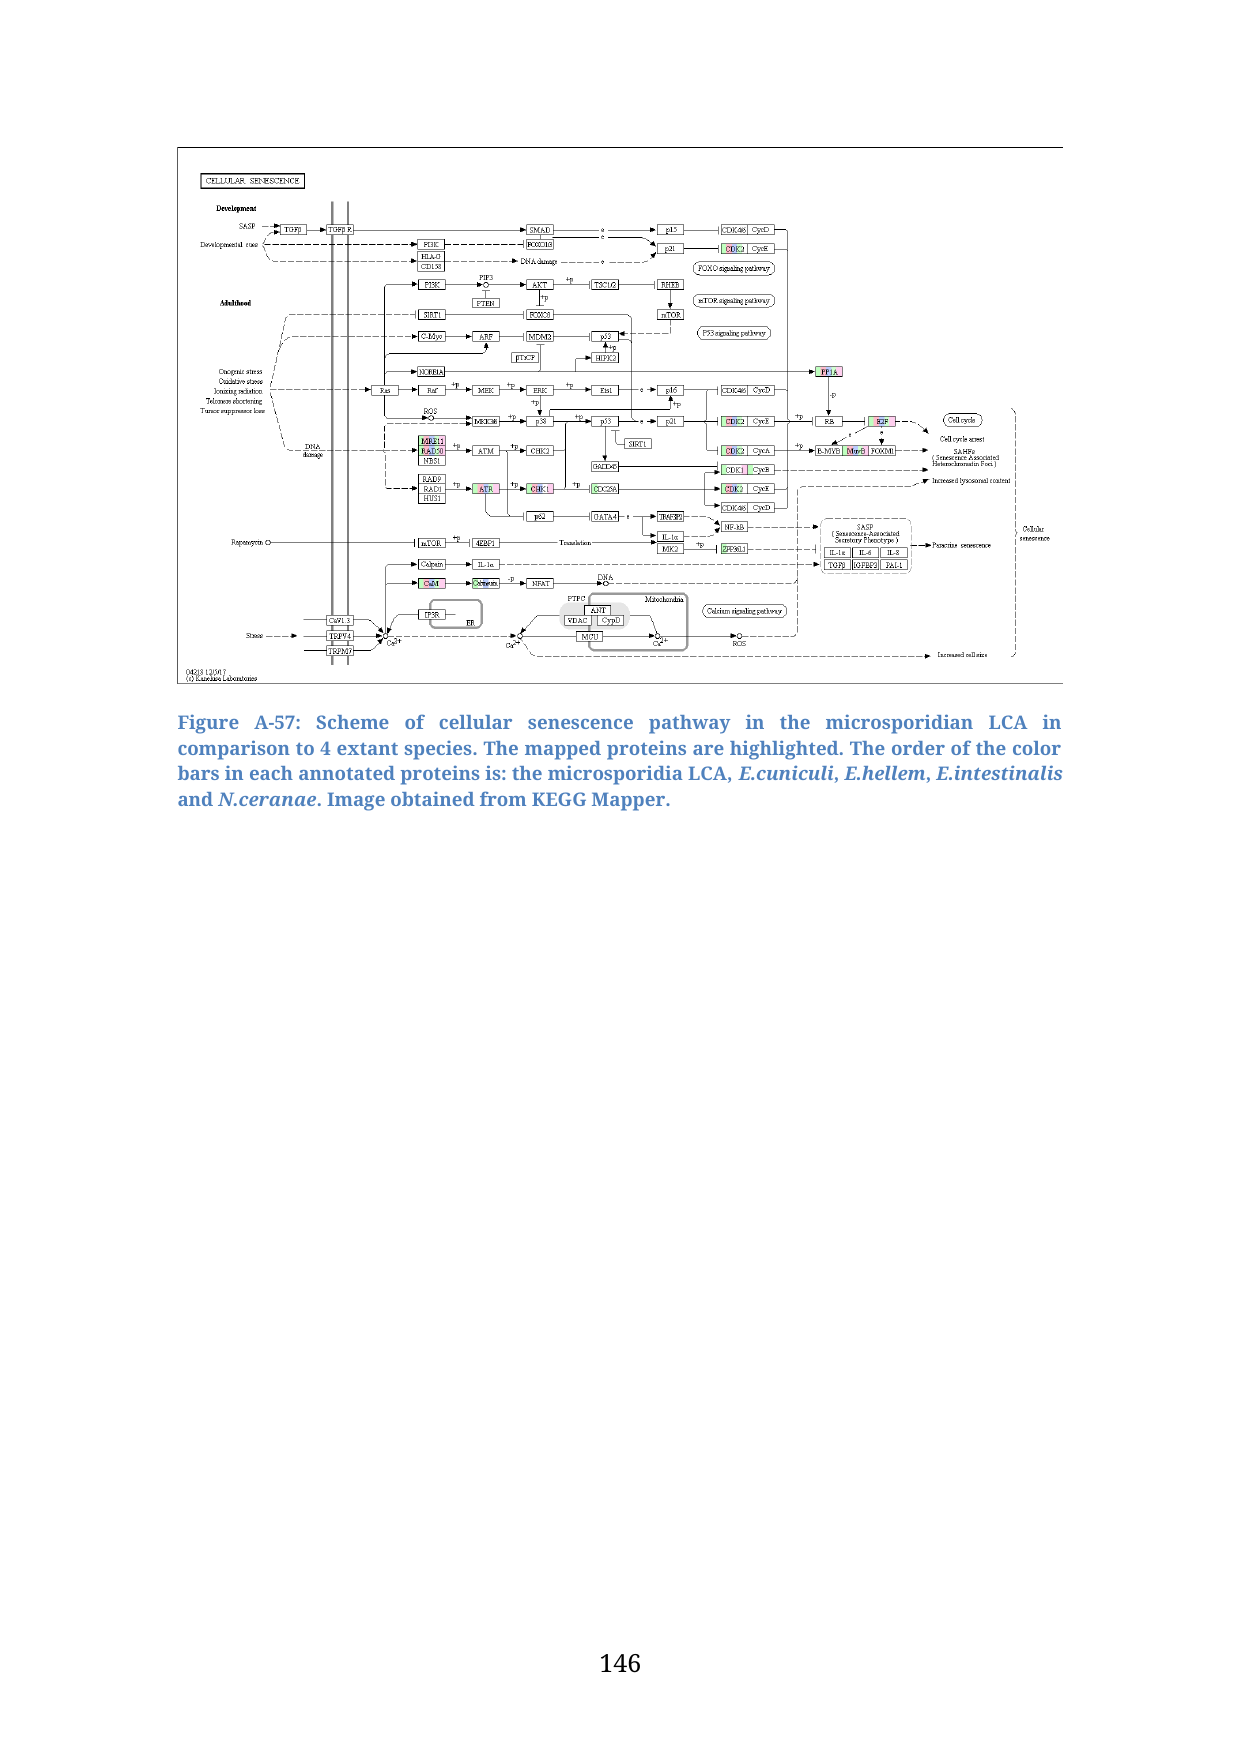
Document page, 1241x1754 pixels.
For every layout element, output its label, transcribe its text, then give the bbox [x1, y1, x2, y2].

picture [177, 147, 1063, 684]
